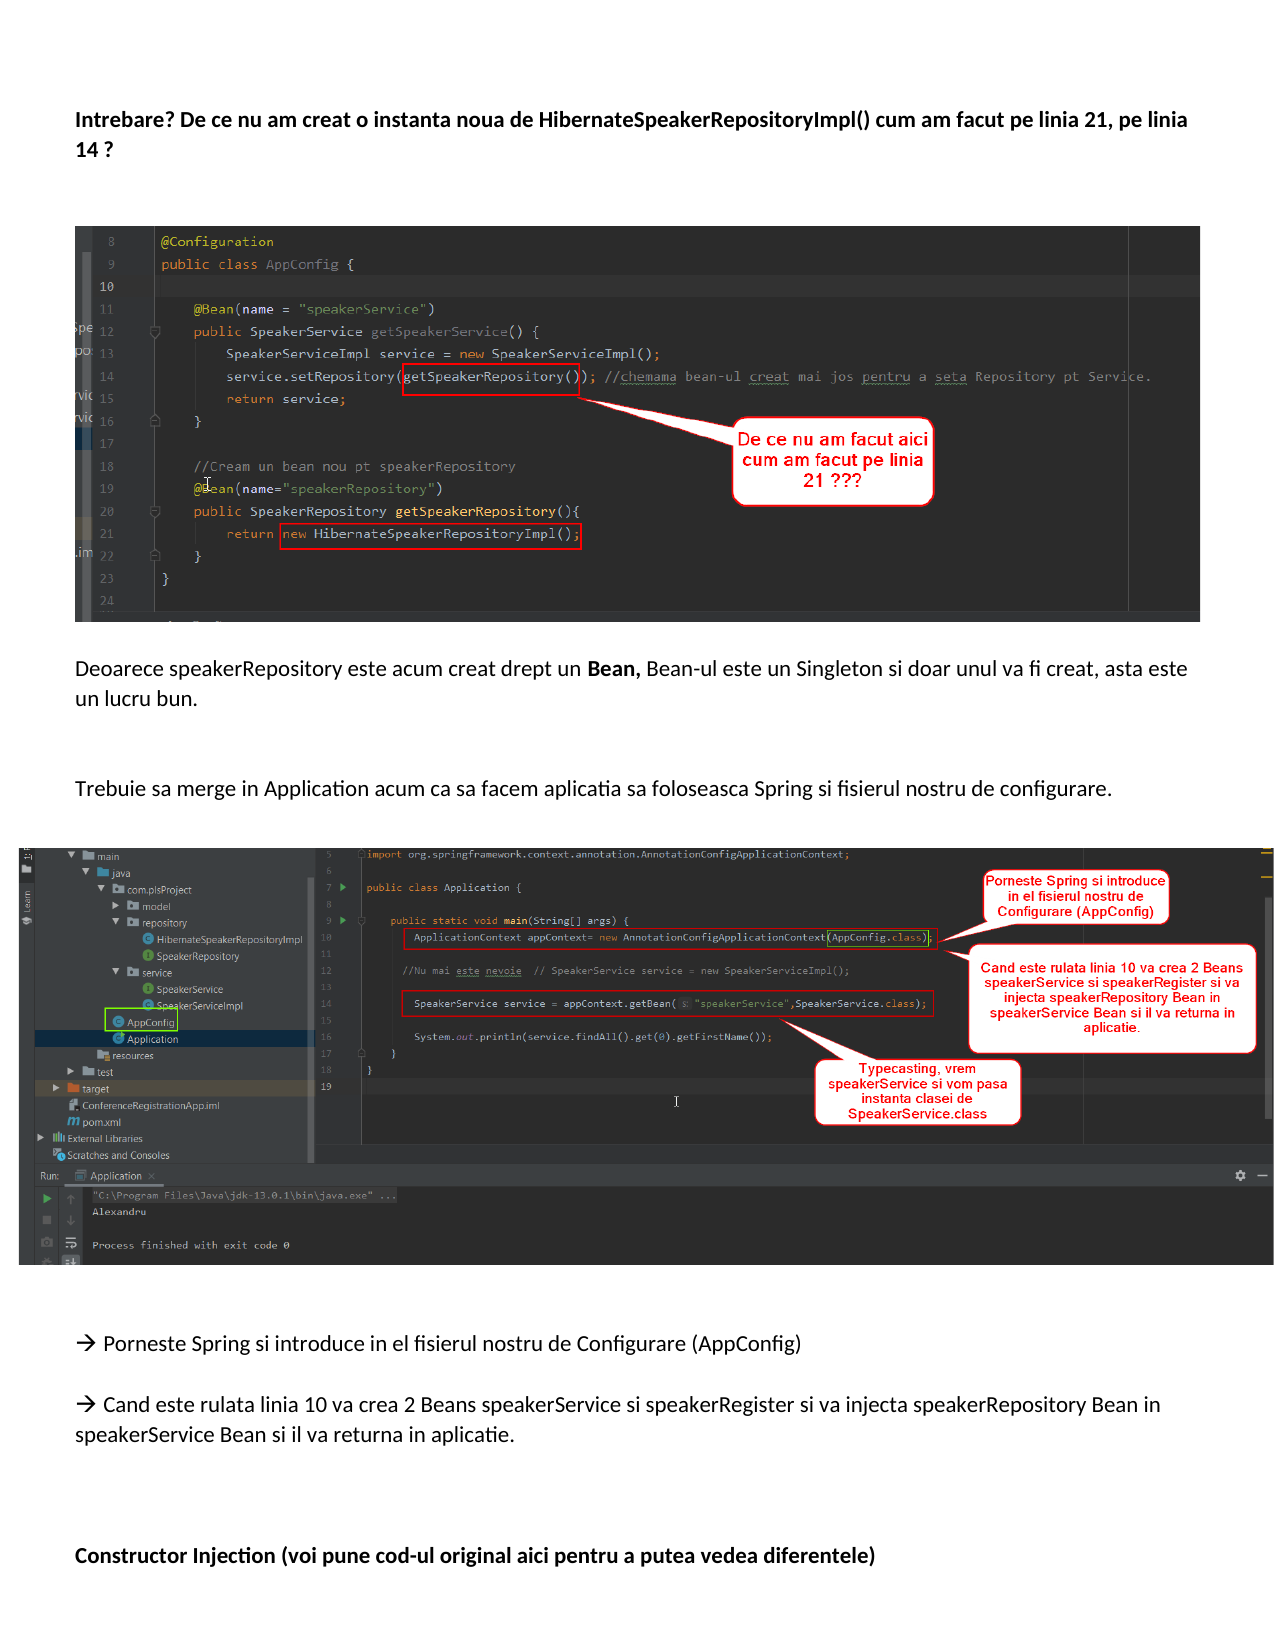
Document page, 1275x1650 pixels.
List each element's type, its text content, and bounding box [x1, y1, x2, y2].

text Porneste Spring si introduce in el fisierul nostru de Configurare (AppConfig) [75, 1329, 1200, 1357]
text Constructor Injection (voi pune cod-ul original aici pentru a putea vedea diferentele) [75, 1541, 1200, 1569]
picture [18, 848, 1274, 1265]
picture [75, 226, 1200, 622]
text Trebuie sa merge in Application acum ca sa facem aplicatia sa foloseasca Spring si fisierul nostru de configurare. [75, 774, 1200, 802]
text Intrebare? De ce nu am creat o instanta noua de HibernateSpeakerRepositoryImpl() cum am facut pe linia 21, pe linia 14 ? [75, 105, 1200, 163]
text Cand este rulata linia 10 va crea 2 Beans speakerService si speakerRegister si va injecta speakerRepository Bean in speakerService Bean si il va returna in aplicatie. [75, 1390, 1200, 1448]
text Deoarece speakerRepository este acum creat drept un Bean, Bean-ul este un Singleton si doar unul va fi creat, asta este un lucru bun. [75, 654, 1200, 712]
